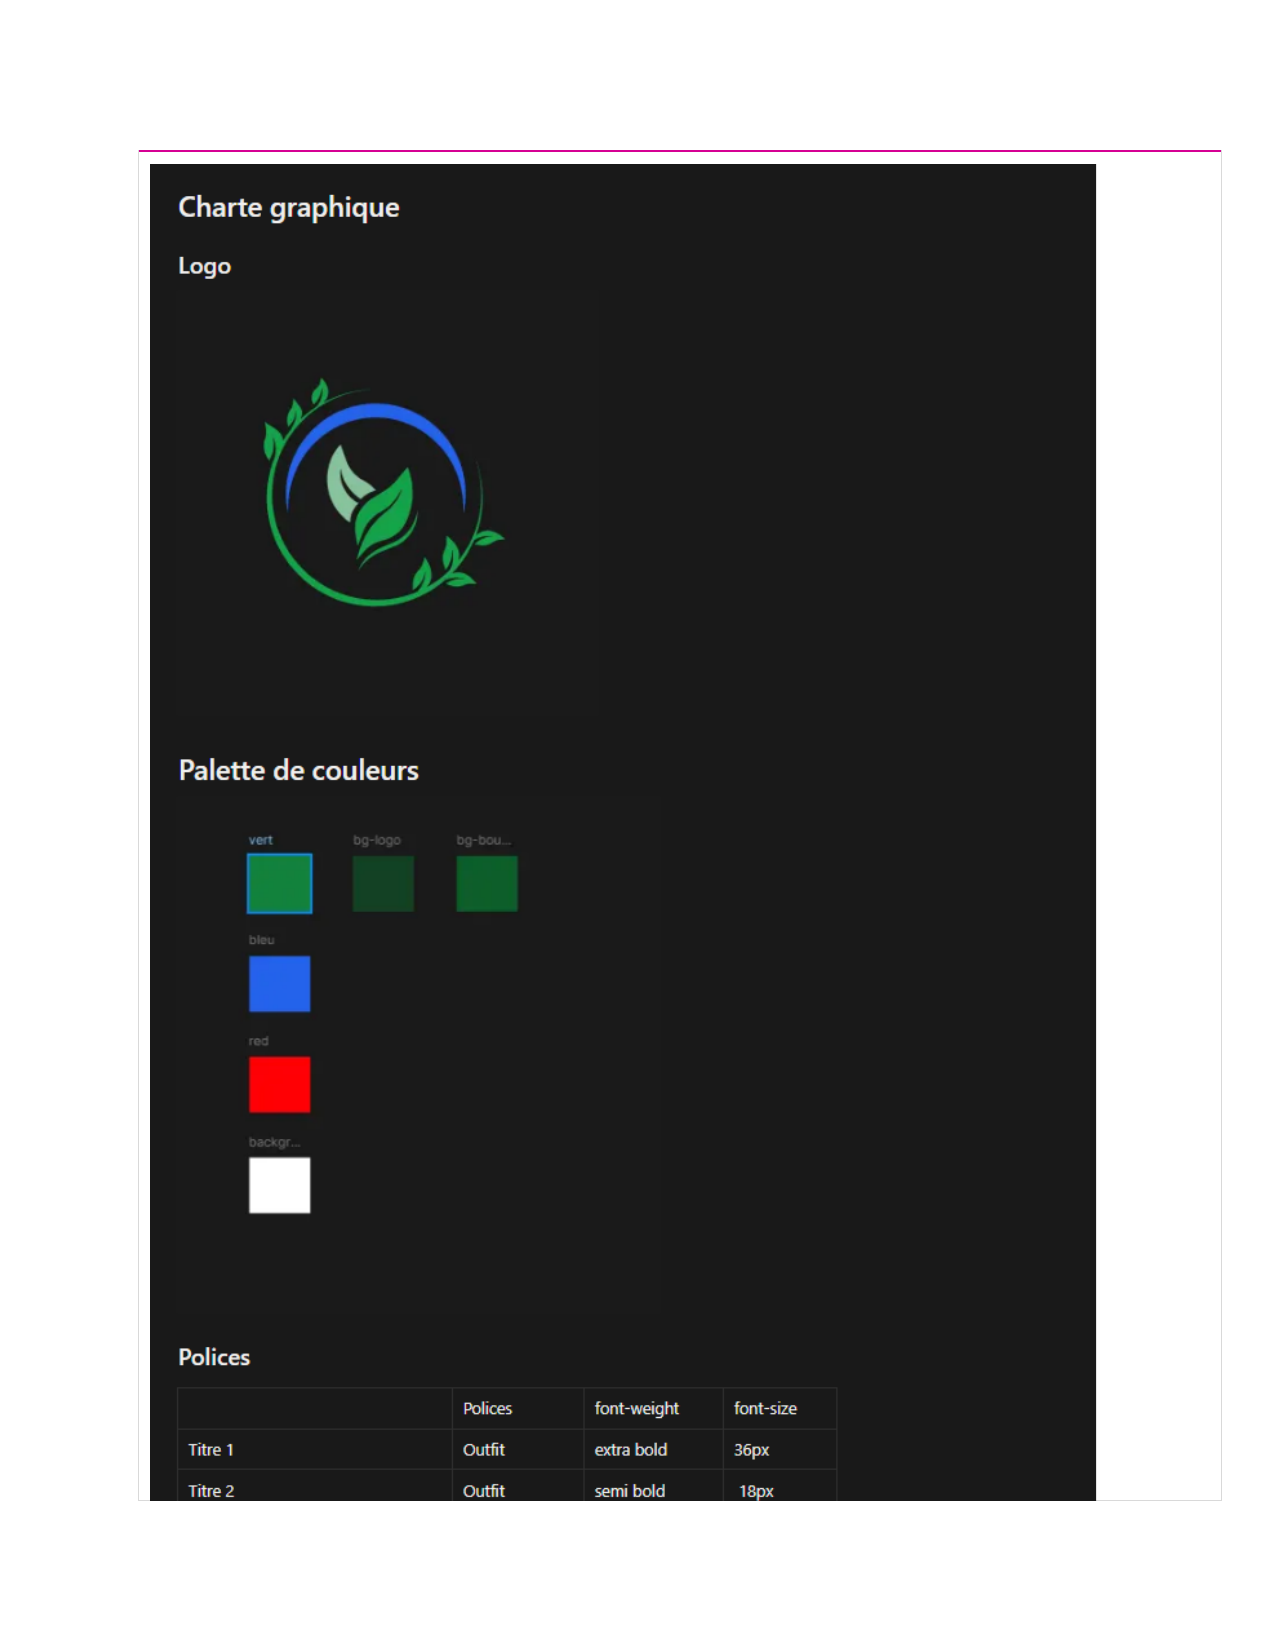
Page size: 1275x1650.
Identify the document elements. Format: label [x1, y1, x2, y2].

table_cell [139, 152, 1221, 1500]
picture [150, 164, 1097, 1501]
